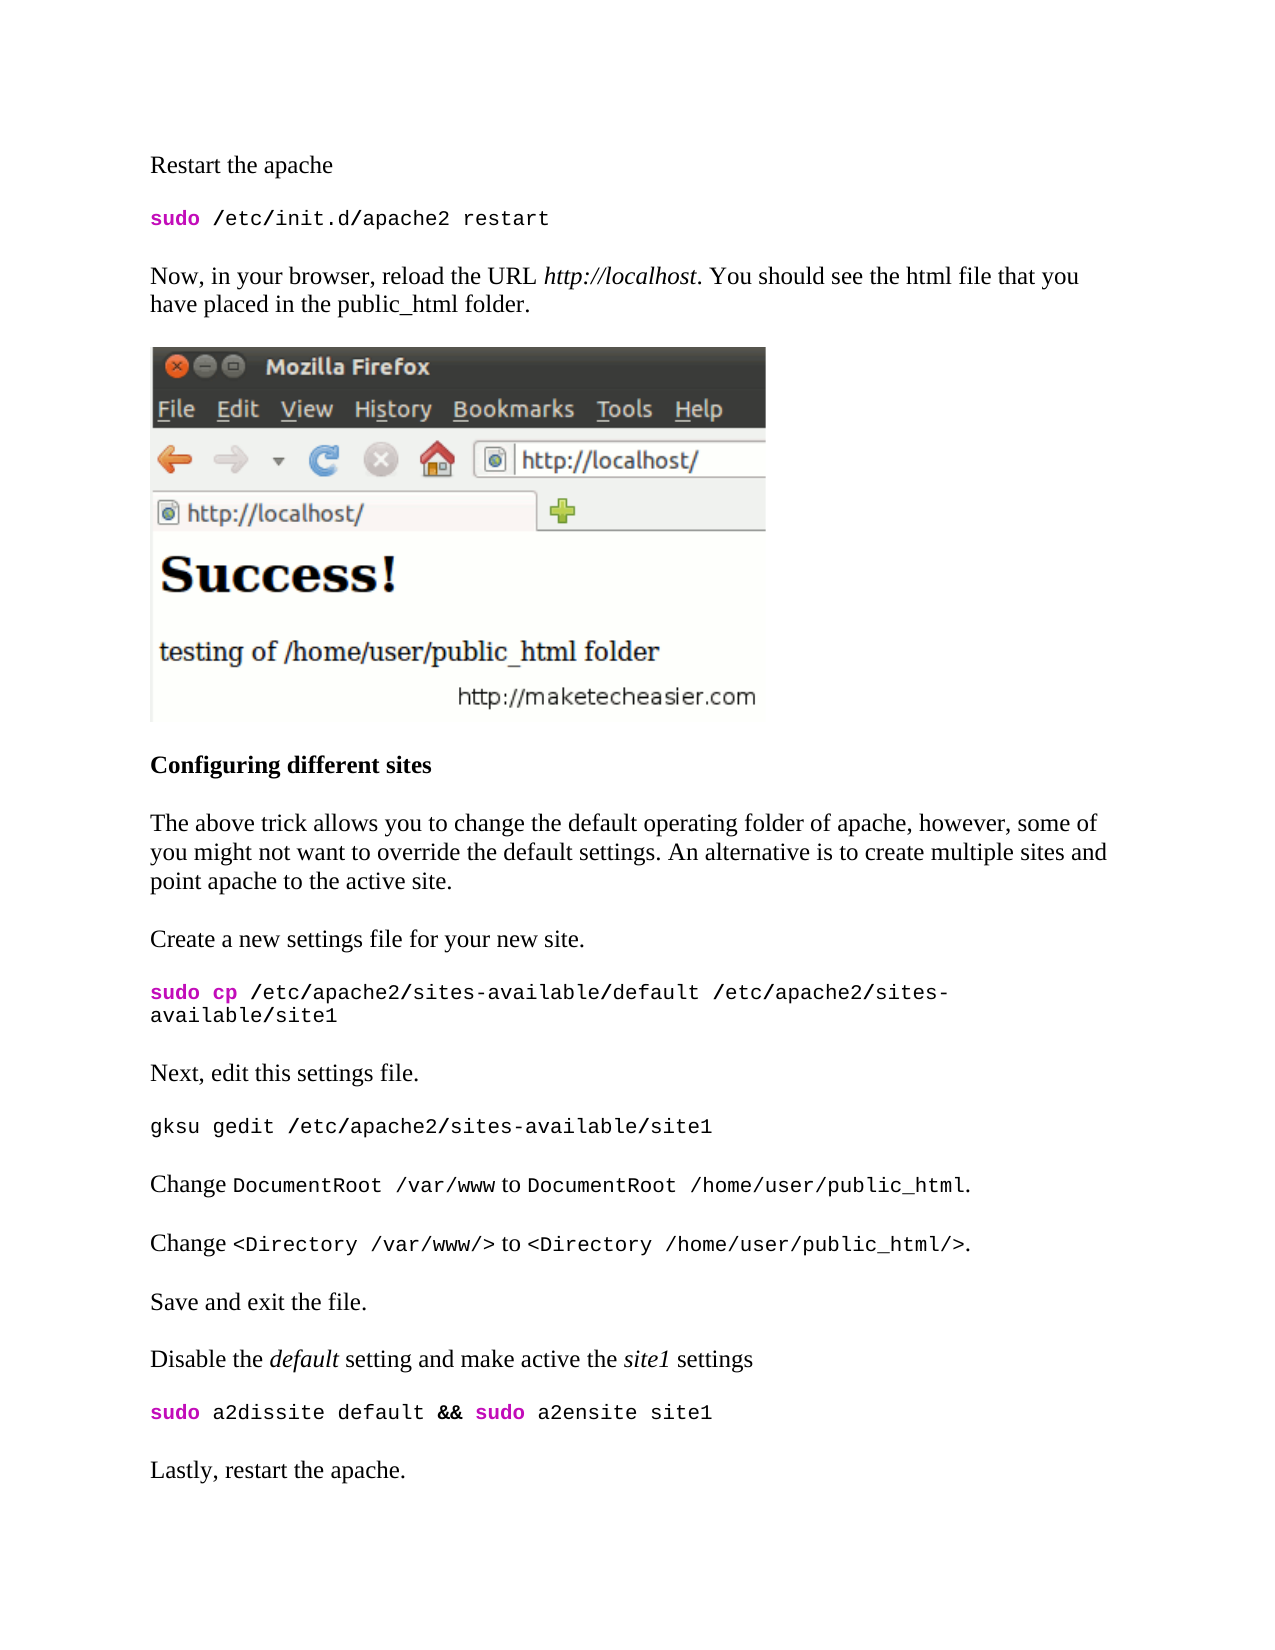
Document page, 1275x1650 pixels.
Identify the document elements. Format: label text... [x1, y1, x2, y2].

text Restart the apache [150, 150, 1125, 179]
text Create a new settings file for your new site. [150, 924, 1125, 953]
text Save and exit the file. [150, 1287, 1125, 1315]
picture [150, 347, 766, 722]
text Change <Directory /var/www/> to <Directory /home/user/public_html/>. [150, 1228, 1125, 1257]
text gksu gedit /etc/apache2/sites-available/site1 [150, 1116, 1125, 1140]
text Next, edit this settings file. [150, 1058, 1125, 1087]
text Lastly, restart the apache. [150, 1455, 1125, 1484]
text Change DocumentRoot /var/www to DocumentRoot /home/user/public_html. [150, 1169, 1125, 1199]
text sudo a2dissite default && sudo a2ensite site1 [150, 1402, 1125, 1426]
text sudo cp /etc/apache2/sites-available/default /etc/apache2/sites-available/site1 [150, 982, 1125, 1029]
text The above trick allows you to change the default operating folder of apache, however, some of you might not want to override the default settings. An alternative is to create multiple sites and point apache to the active site. [150, 808, 1125, 895]
text Disable the default setting and make active the site1 settings [150, 1344, 1125, 1373]
text Now, in your browser, reload the URL http://localhost. You should see the html file that you have placed in the public_html folder. [150, 261, 1125, 318]
text sudo /etc/init.d/apache2 restart [150, 208, 1125, 232]
text Configuring different sites [150, 751, 1125, 779]
